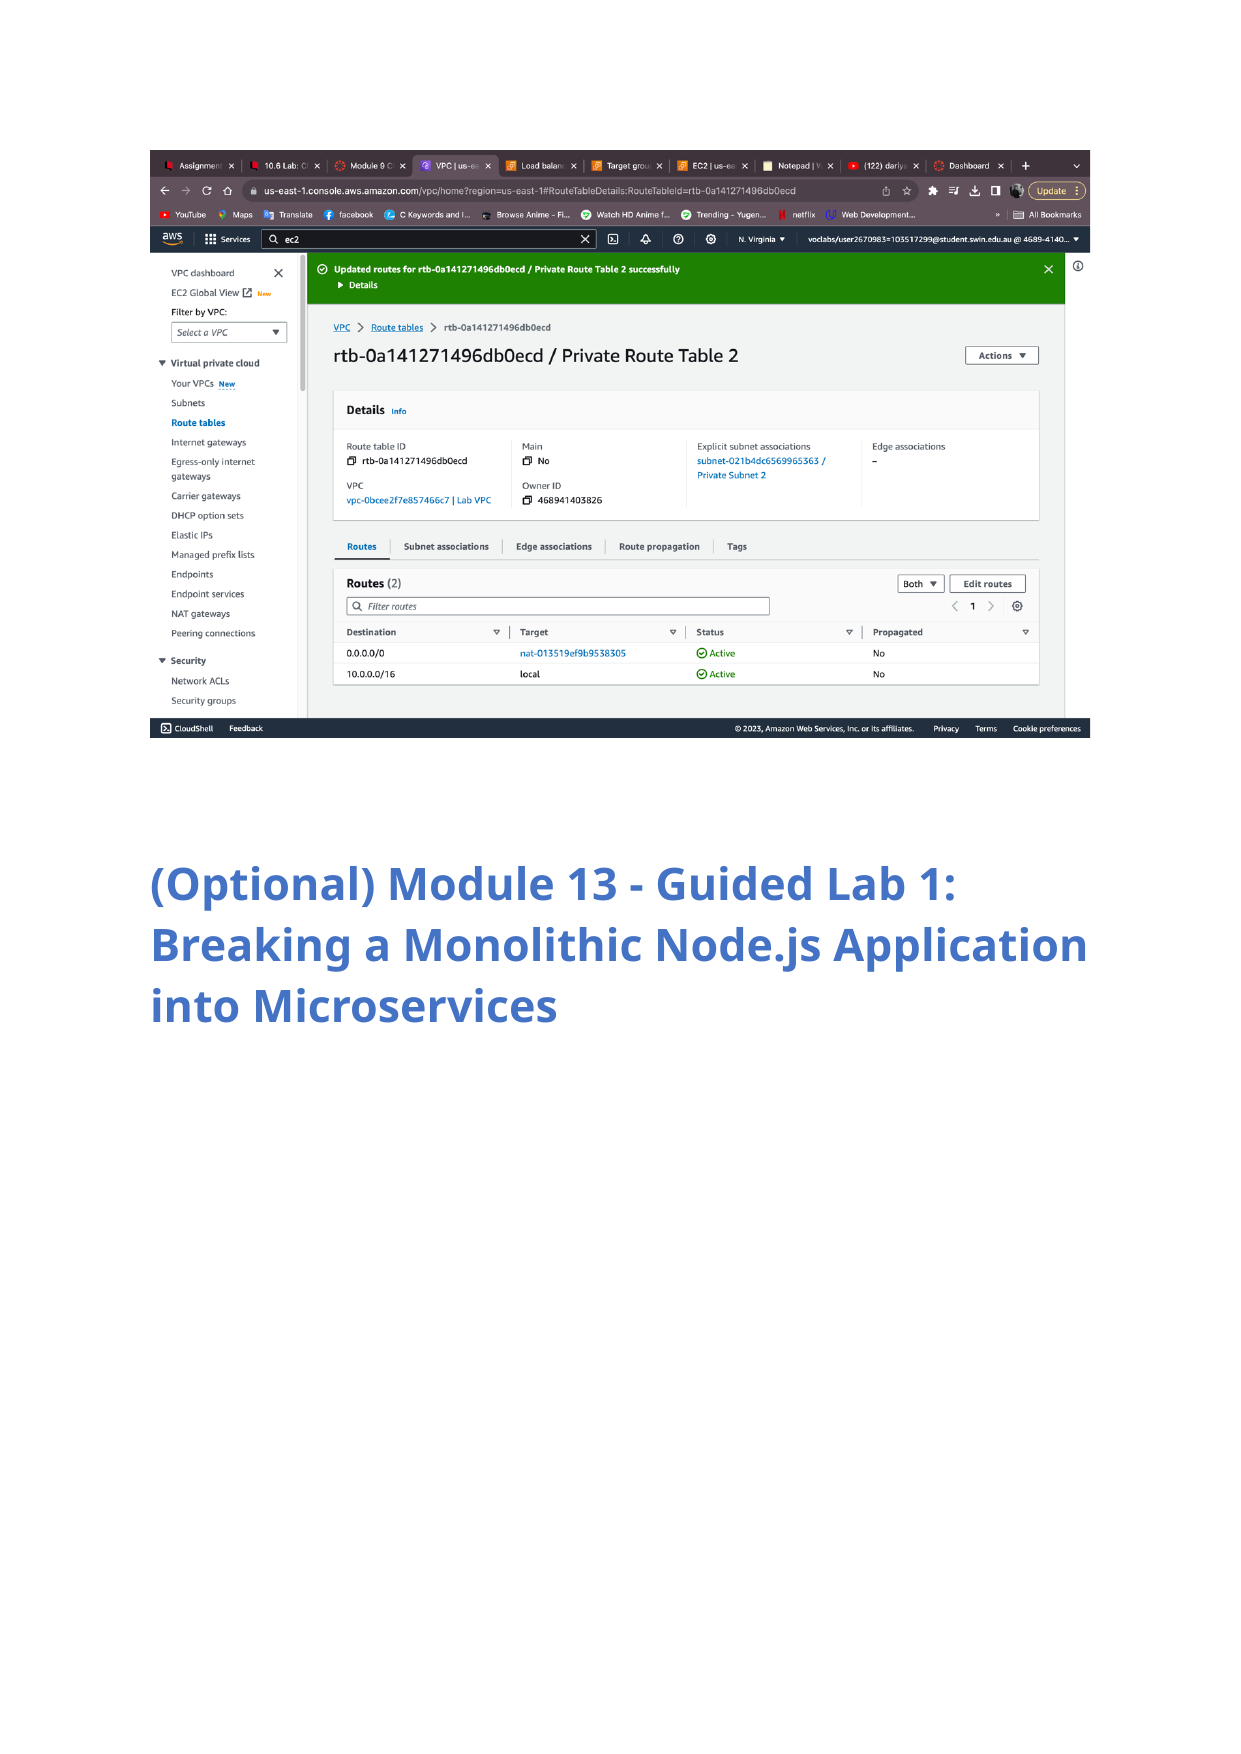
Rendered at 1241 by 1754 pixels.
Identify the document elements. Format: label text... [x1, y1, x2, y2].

picture [150, 150, 1091, 738]
subtitle In this assignment, I successfully evaluated the existing café web application environment, created a NAT gateway for enhanced availability, set up a bastion host for secure access, and configured a launch template for efficient instance creation. I then established an Auto Scaling group and an HTTP Application Load Balancer to optimize scalability and load distribution. After testing, I confirmed that the café web application functioned as expected and that automatic scaling worked effectively. This ensures the café is prepared to handle increased traffic and maintain a highly available and scalable architecture. (Optional) Module 13 - Guided Lab 1: Breaking a Monolithic Node.js Application into Microservices [150, 738, 1090, 1036]
